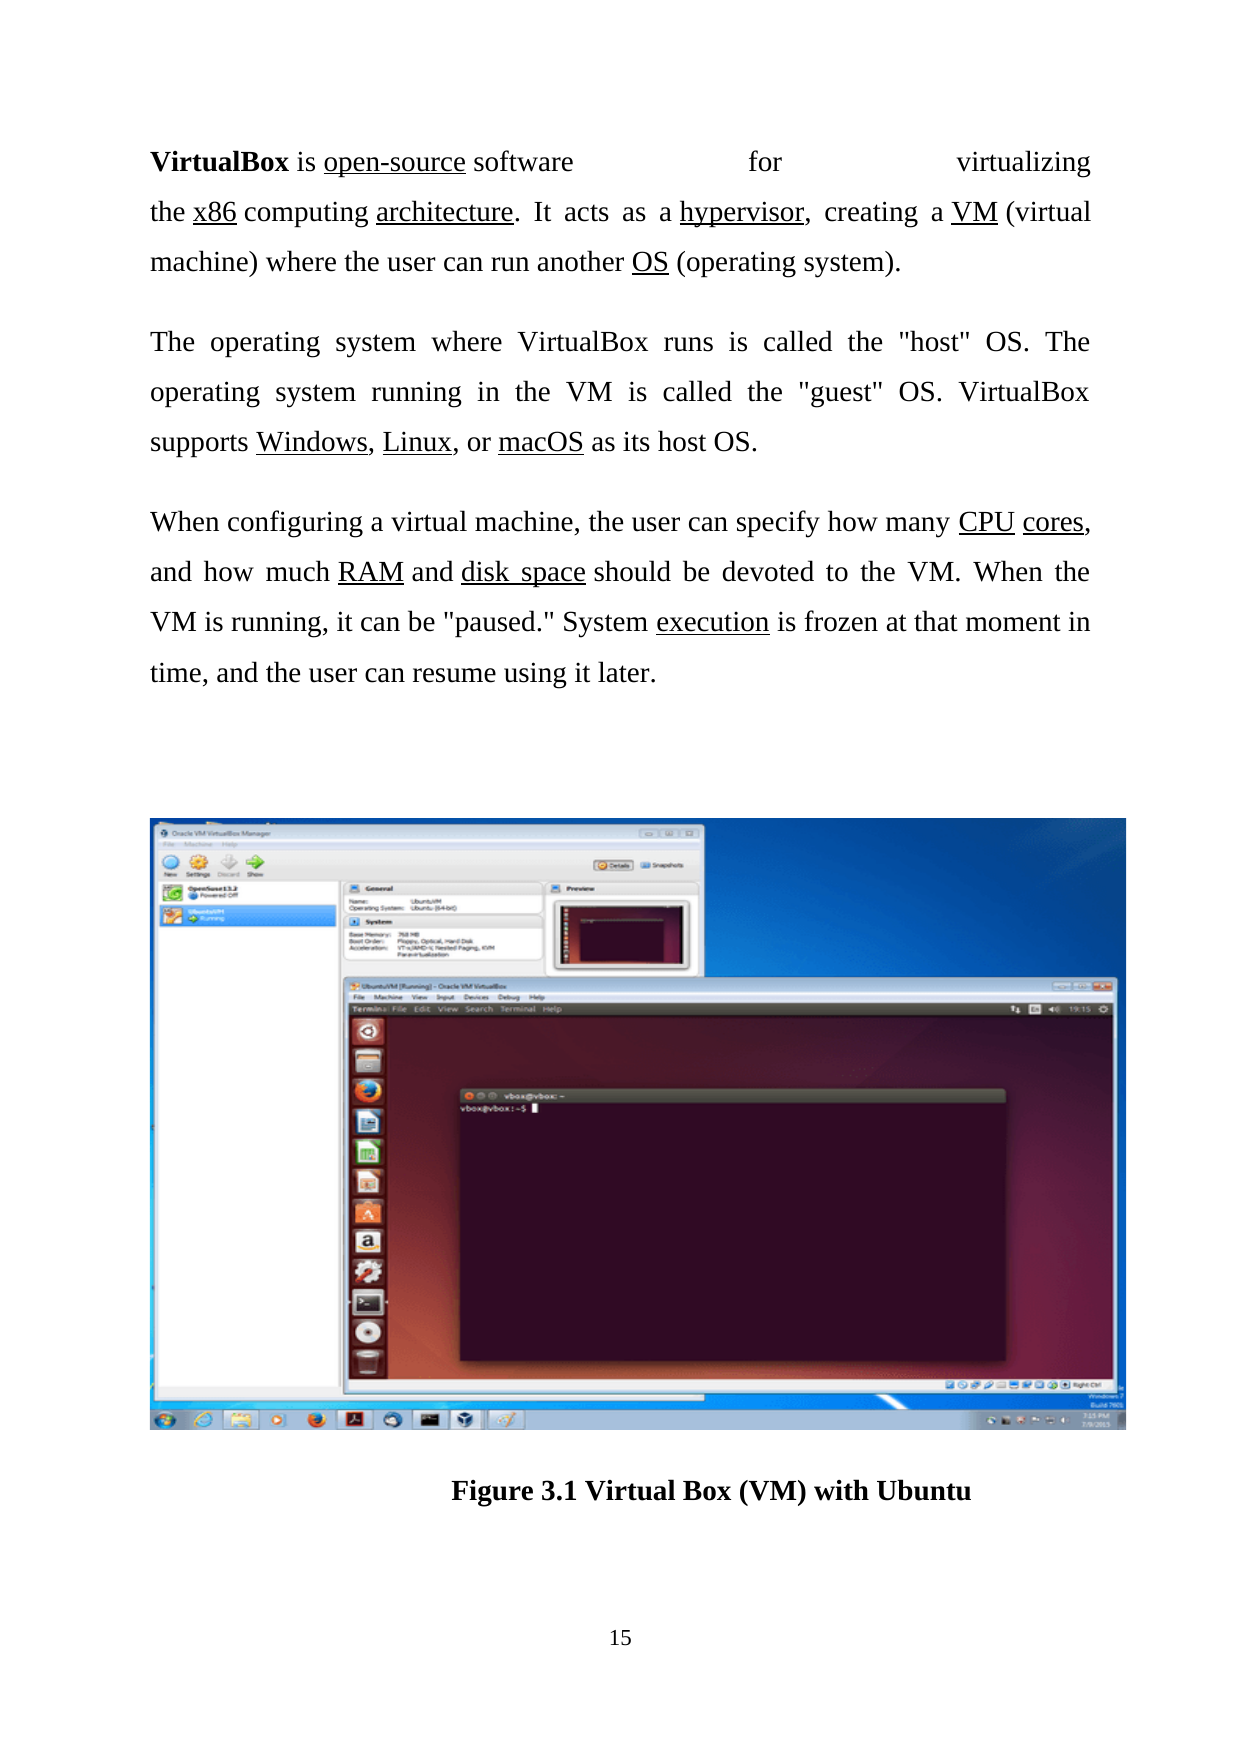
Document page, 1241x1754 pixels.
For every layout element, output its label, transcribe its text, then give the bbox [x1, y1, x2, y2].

subtitle Figure 3.1 Virtual Box (VM) with Ubuntu [150, 1473, 1091, 1507]
text When configuring a virtual machine, the user can specify how many CPU cores, and how much RAM and disk space should be devoted to the VM. When the VM is running, it can be "paused." System execution is frozen at that moment in time, and the user can resume using it later. [150, 504, 1091, 688]
picture [149, 818, 1127, 1430]
text The operating system where VirtualBox runs is called the "host" OS. The operating system running in the VM is called the "guest" OS. VirtualBox supports Windows, Linux, or macOS as its host OS. [150, 324, 1091, 458]
text VirtualBox is open-source software for virtualizing the x86 computing architecture. It acts as a hypervisor, creating a VM (virtual machine) where the user can run another OS (operating system). [150, 144, 1091, 278]
